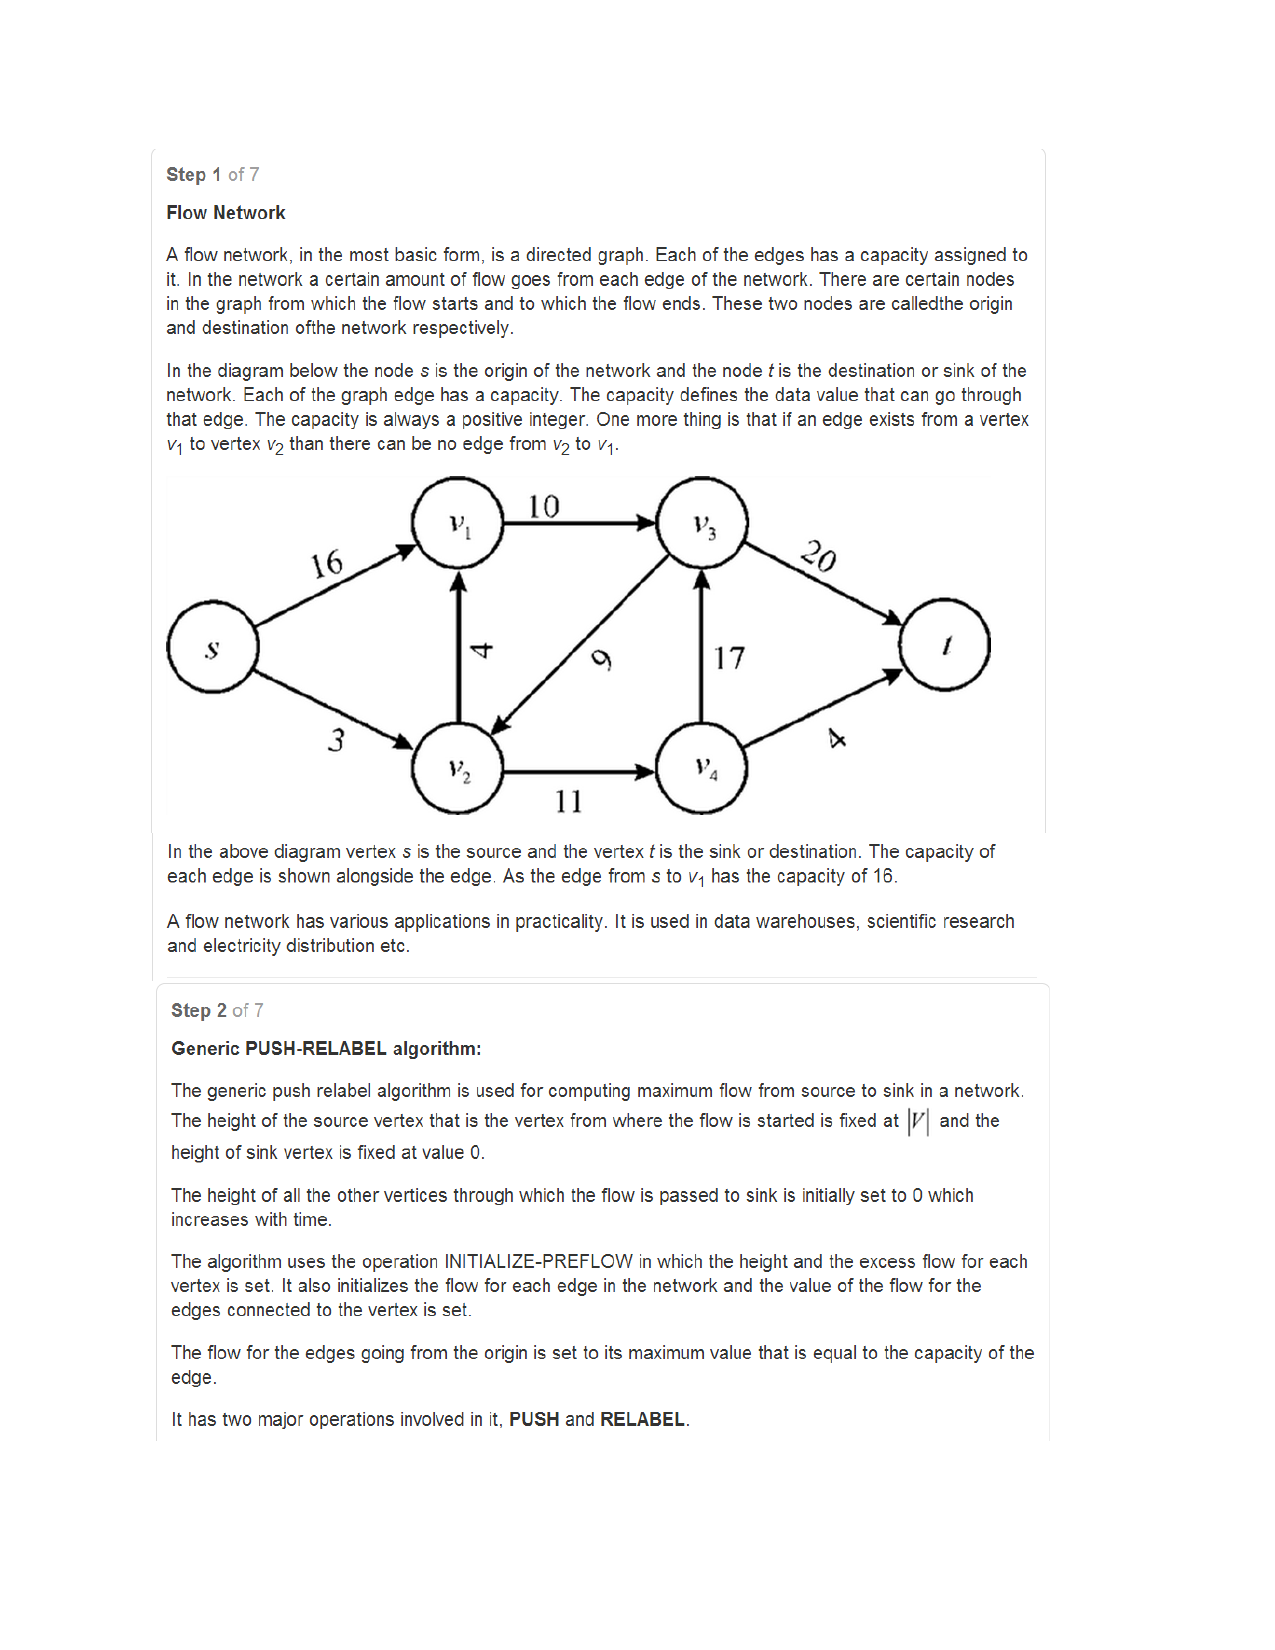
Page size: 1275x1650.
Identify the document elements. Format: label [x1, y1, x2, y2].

picture [150, 149, 1050, 1441]
